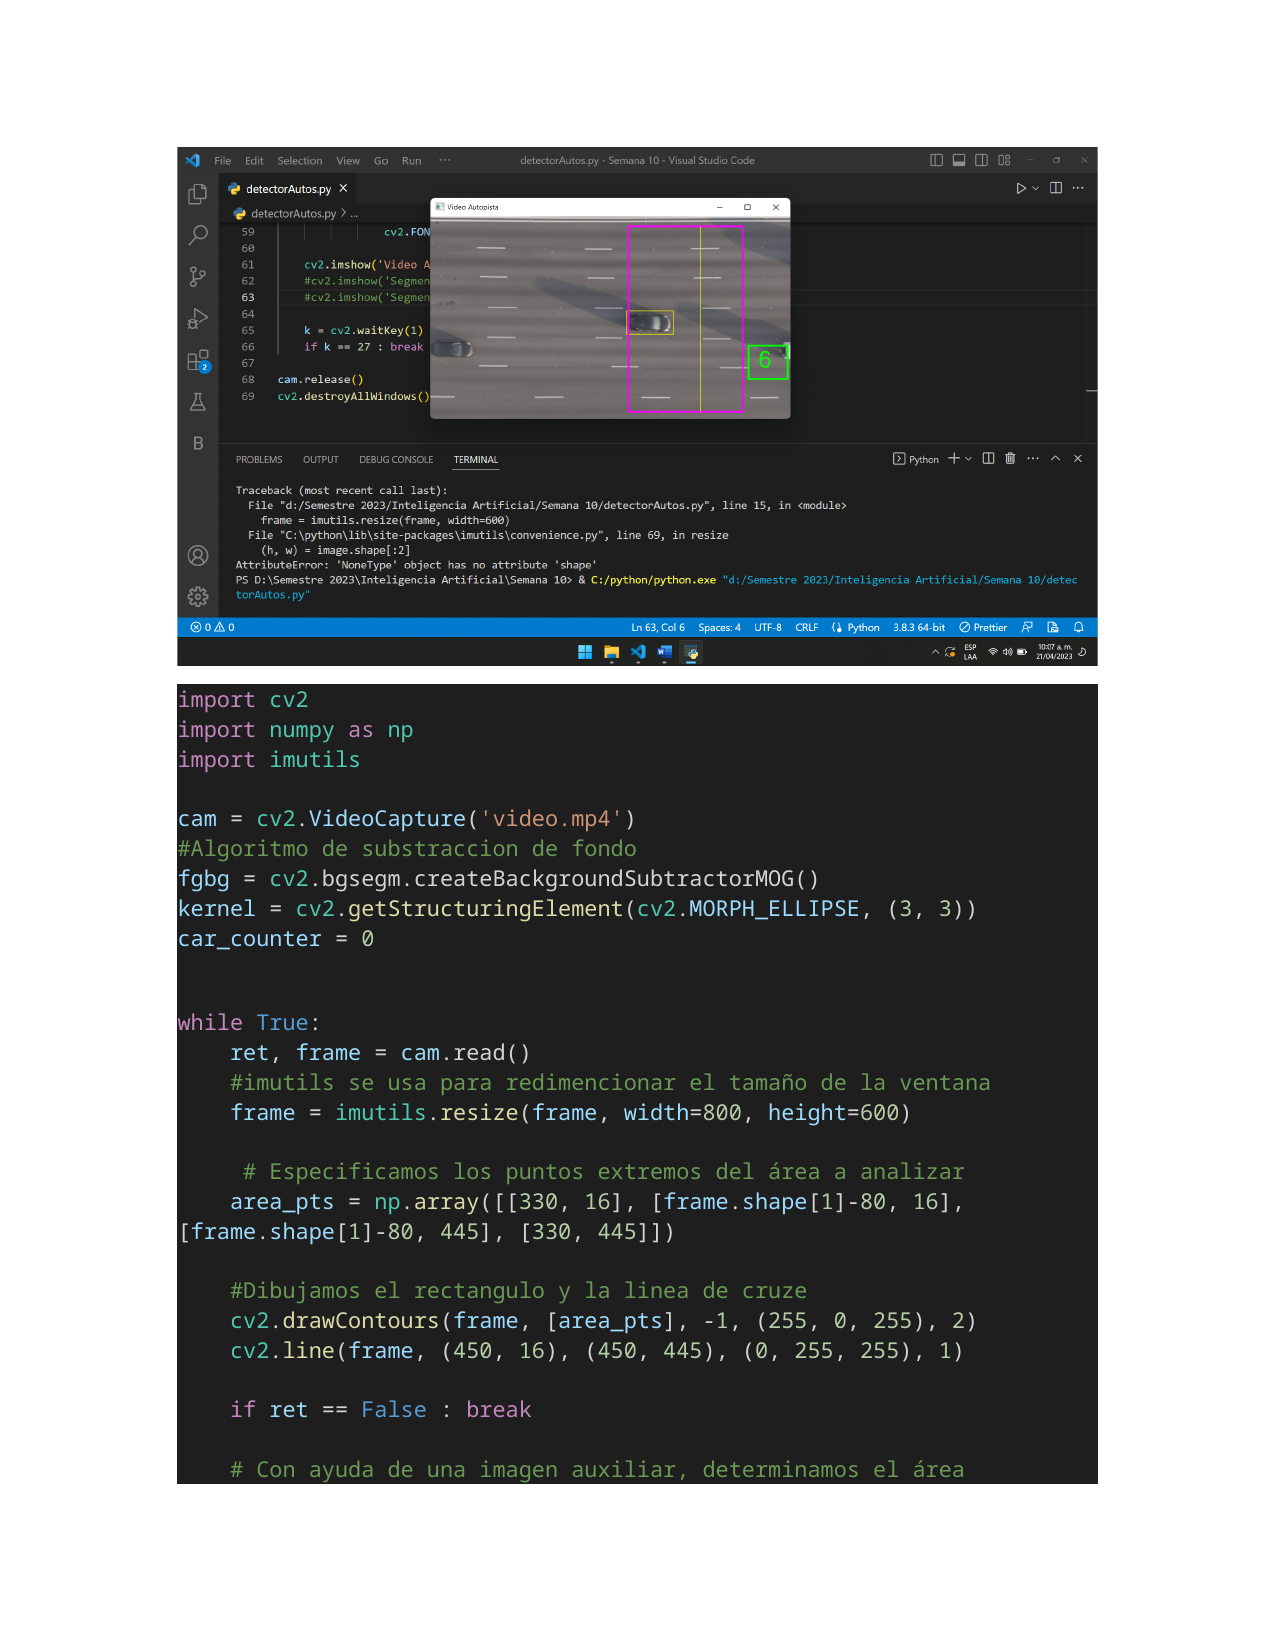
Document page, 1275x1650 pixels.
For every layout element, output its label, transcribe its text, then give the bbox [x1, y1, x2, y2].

text import cv2 [177, 684, 1098, 714]
text import numpy as np [177, 714, 1098, 744]
text cv2.line(frame, (450, 16), (450, 445), (0, 255, 255), 1) [177, 1335, 1098, 1365]
text kernel = cv2.getStructuringElement(cv2.MORPH_ELLIPSE, (3, 3)) [177, 893, 1098, 923]
text ret, frame = cam.read() [177, 1037, 1098, 1067]
text # Especificamos los puntos extremos del área a analizar [177, 1156, 1098, 1186]
text area_pts = np.array([[330, 16], [frame.shape[1]-80, 16], [frame.shape[1]-80, 445], [330, 445]]) [177, 1186, 1098, 1246]
text cv2.drawContours(frame, [area_pts], -1, (255, 0, 255), 2) [177, 1305, 1098, 1335]
text car_counter = 0 [177, 923, 1098, 952]
text #Algoritmo de substraccion de fondo [177, 833, 1098, 863]
text #imutils se usa para redimencionar el tamaño de la ventana [177, 1067, 1098, 1097]
text fgbg = cv2.bgsegm.createBackgroundSubtractorMOG() [177, 863, 1098, 893]
text while True: [177, 1007, 1098, 1037]
text # Con ayuda de una imagen auxiliar, determinamos el área [177, 1454, 1098, 1484]
text cam = cv2.VideoCapture('video.mp4') [177, 803, 1098, 833]
text #Dibujamos el rectangulo y la linea de cruze [177, 1275, 1098, 1305]
picture [177, 147, 1098, 666]
text import imutils [177, 744, 1098, 774]
text if ret == False : break [177, 1394, 1098, 1424]
text frame = imutils.resize(frame, width=800, height=600) [177, 1097, 1098, 1126]
